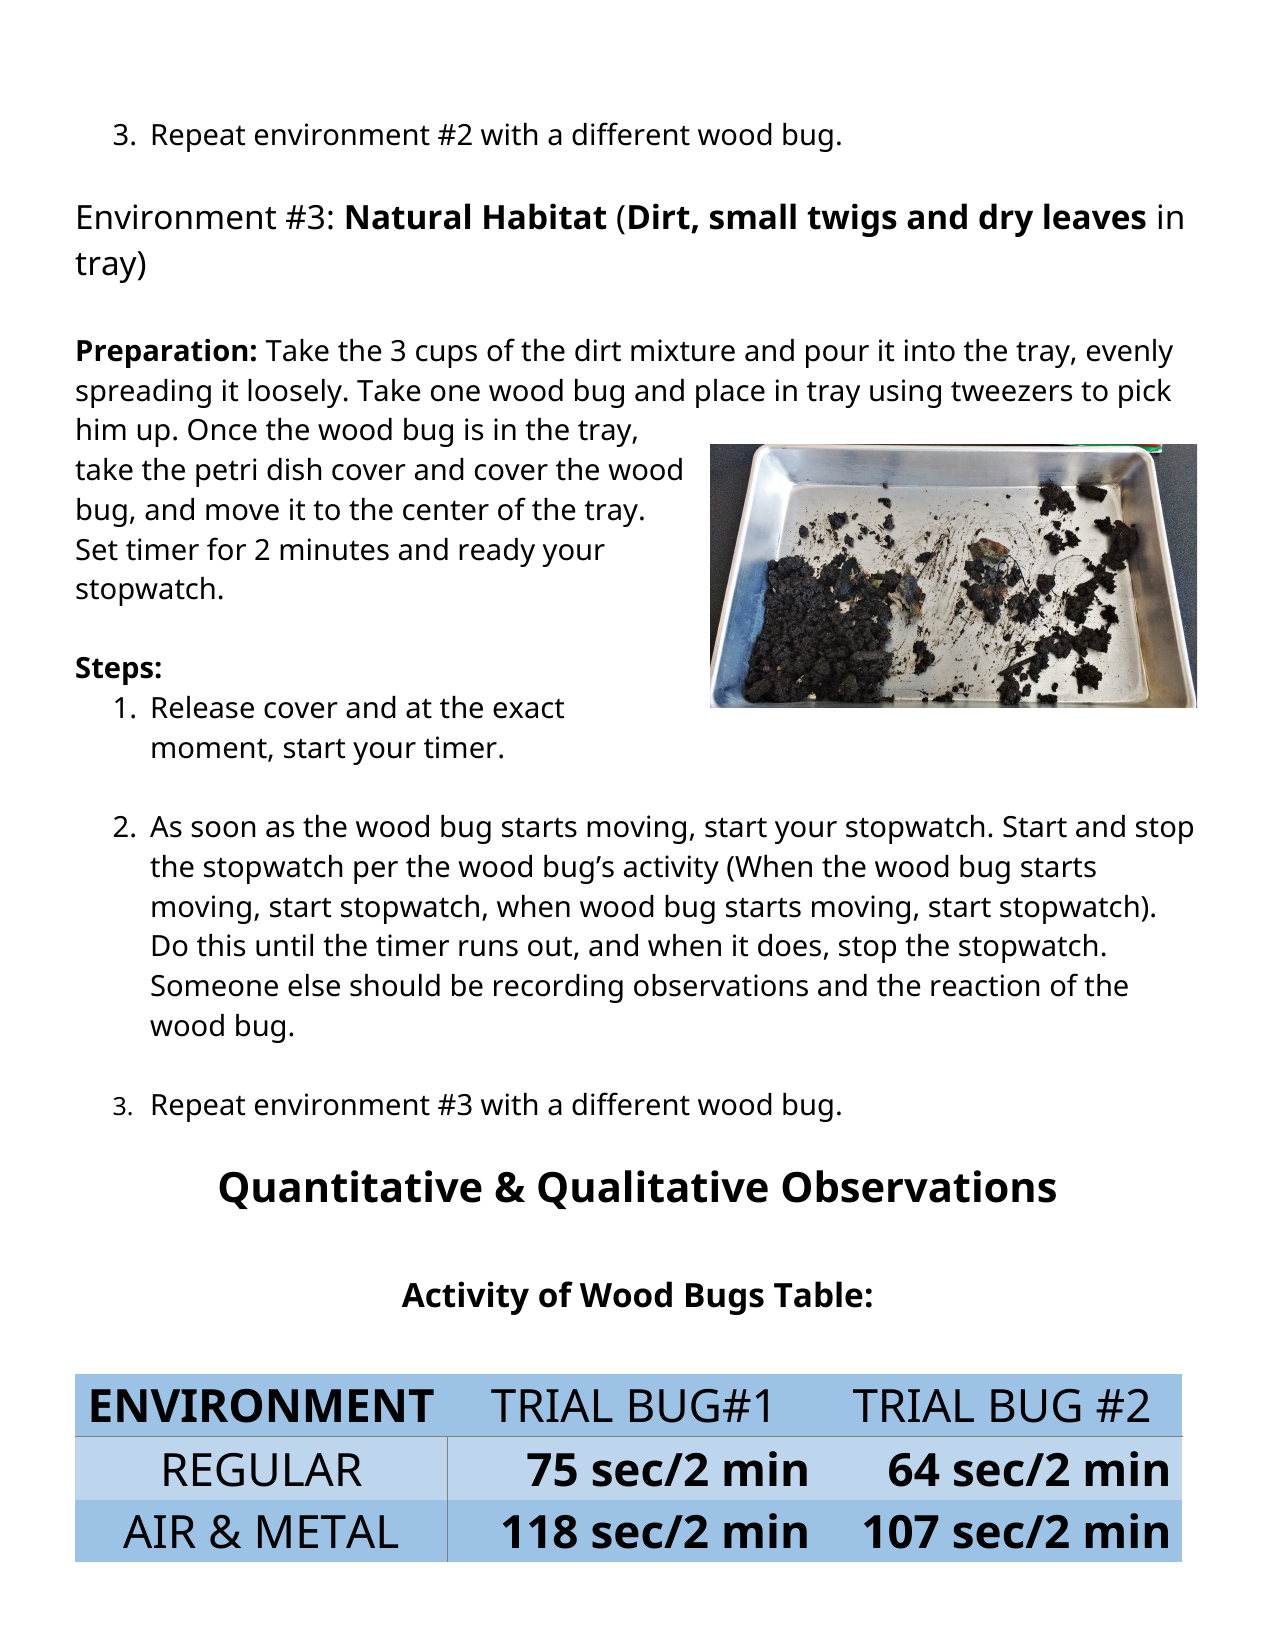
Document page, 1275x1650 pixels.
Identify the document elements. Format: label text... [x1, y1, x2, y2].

table_cell 75 sec/2 min [448, 1437, 821, 1500]
text Steps: [75, 648, 709, 687]
list As soon as the wood bug starts moving, start your stopwatch. Start and stop the stopwatch per the wood bug’s activity (When the wood bug starts moving, start stopwatch, when wood bug starts moving, start stopwatch). Do this until the timer runs out, and when it does, stop the stopwatch. Someone else should be recording observations and the reaction of the wood bug. [112, 807, 1200, 1045]
list Repeat environment #3 with a different wood bug. [112, 1084, 1200, 1124]
table_cell regular [75, 1437, 447, 1500]
table_header Environment [75, 1374, 447, 1436]
list Repeat environment #2 with a different wood bug. [112, 115, 1200, 154]
list Release cover and at the exact moment, start your timer. [112, 687, 1200, 767]
table_cell 118 sec/2 min [448, 1500, 821, 1562]
picture [709, 444, 1197, 708]
table_cell 64 sec/2 min [821, 1437, 1182, 1500]
text Environment #3: Natural Habitat (Dirt, small twigs and dry leaves in tray) [75, 194, 1200, 285]
text Preparation: Take the 3 cups of the dirt mixture and pour it into the tray, evenly spreading it loosely. Take one wood bug and place in tray using tweezers to pick him up. Once the wood bug is in the tray, take the petri dish cover and cover the wood bug, and move it to the center of the tray. Set timer for 2 minutes and ready your stopwatch. [75, 330, 1200, 608]
table_header trial Bug #2 [821, 1374, 1182, 1436]
text Quantitative & Qualitative Observations [75, 1158, 1200, 1215]
text Activity of Wood Bugs Table: [75, 1272, 1200, 1317]
table_header Trial Bug#1 [447, 1374, 821, 1436]
table_cell Air & metal [75, 1500, 447, 1562]
table_cell 107 sec/2 min [821, 1500, 1182, 1562]
